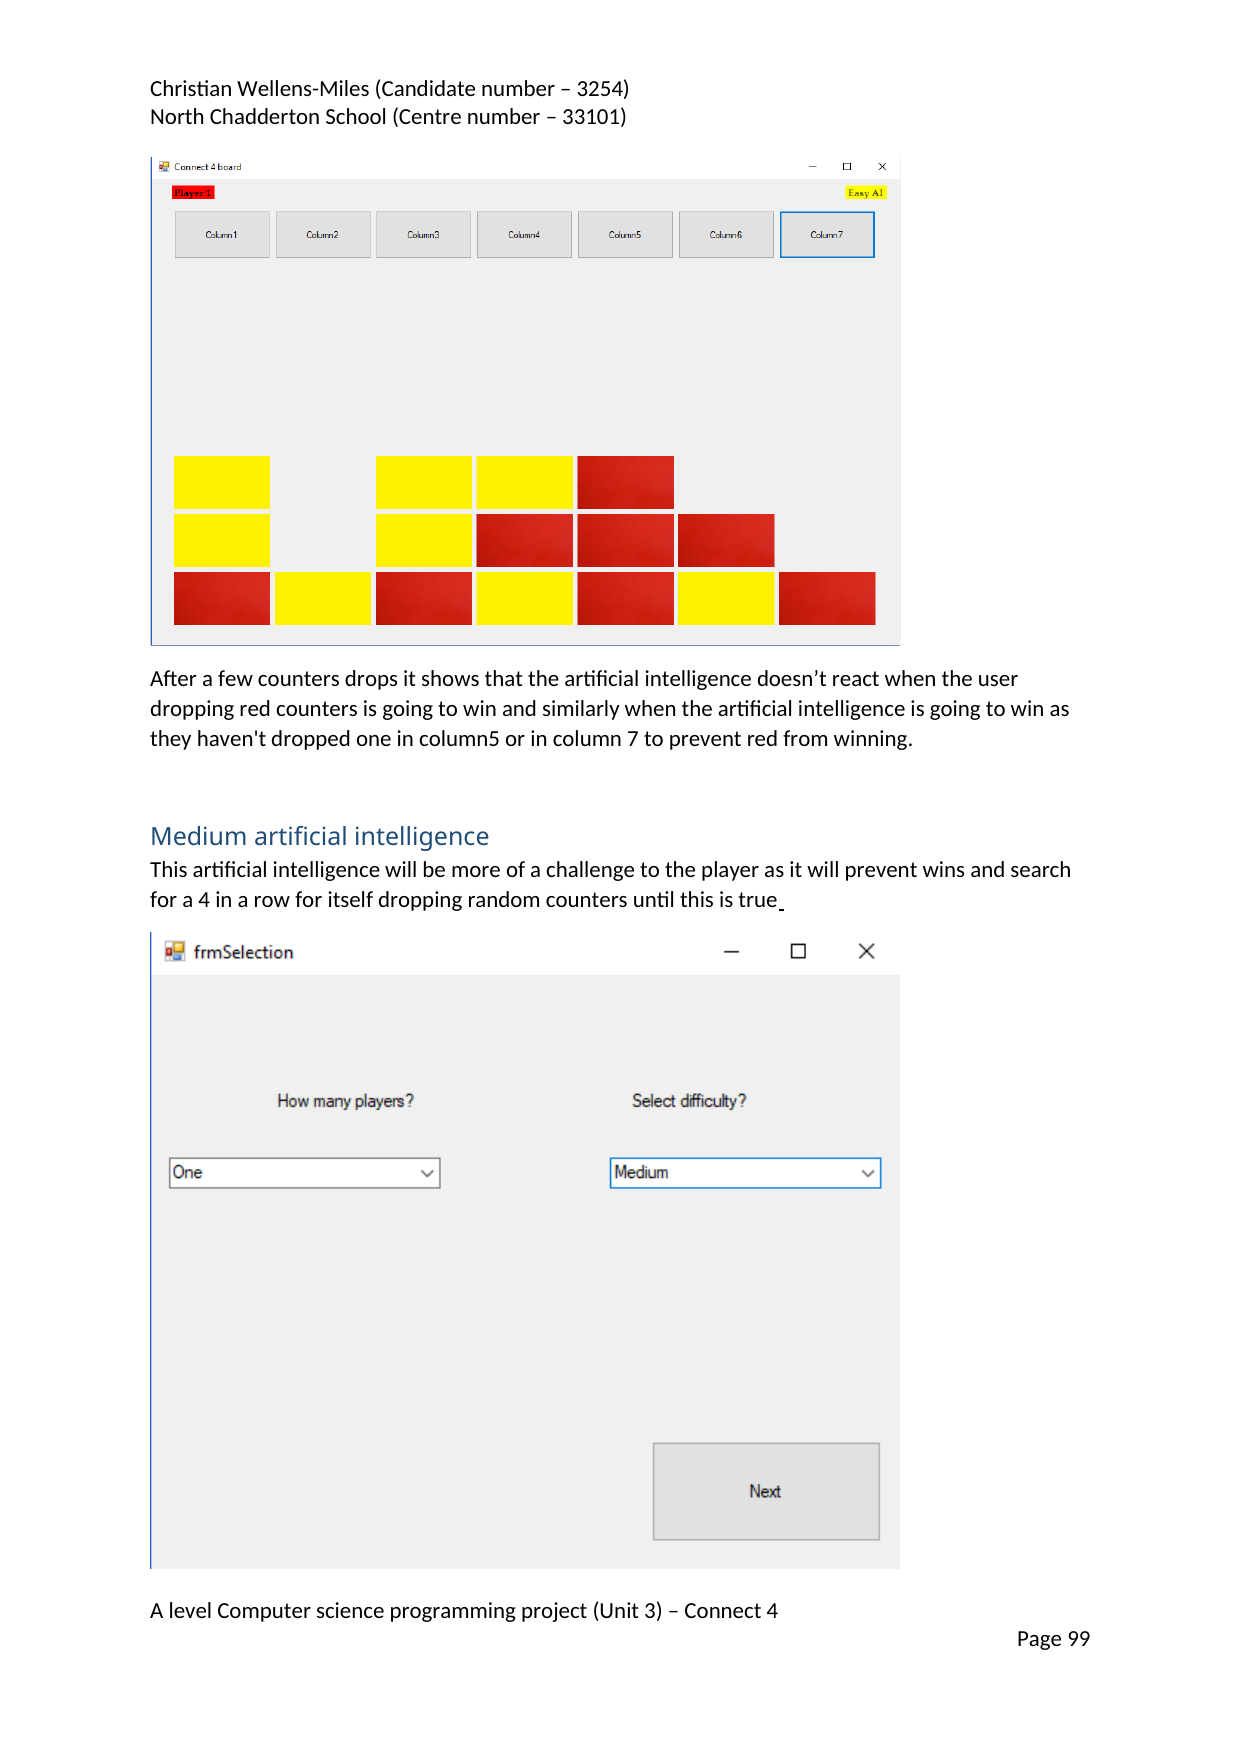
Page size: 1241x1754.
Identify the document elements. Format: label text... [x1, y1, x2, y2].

subtitle Medium artificial intelligence [150, 818, 1090, 852]
text This artificial intelligence will be more of a challenge to the player as it will prevent wins and search for a 4 in a row for itself dropping random counters until this is true [150, 855, 1090, 913]
text After a few counters drops it shows that the artificial intelligence doesn’t react when the user dropping red counters is going to win and similarly when the artificial intelligence is going to win as they haven't dropped one in column5 or in column 7 to prevent red from winning. [150, 664, 1090, 753]
picture [150, 157, 901, 646]
picture [150, 932, 901, 1569]
